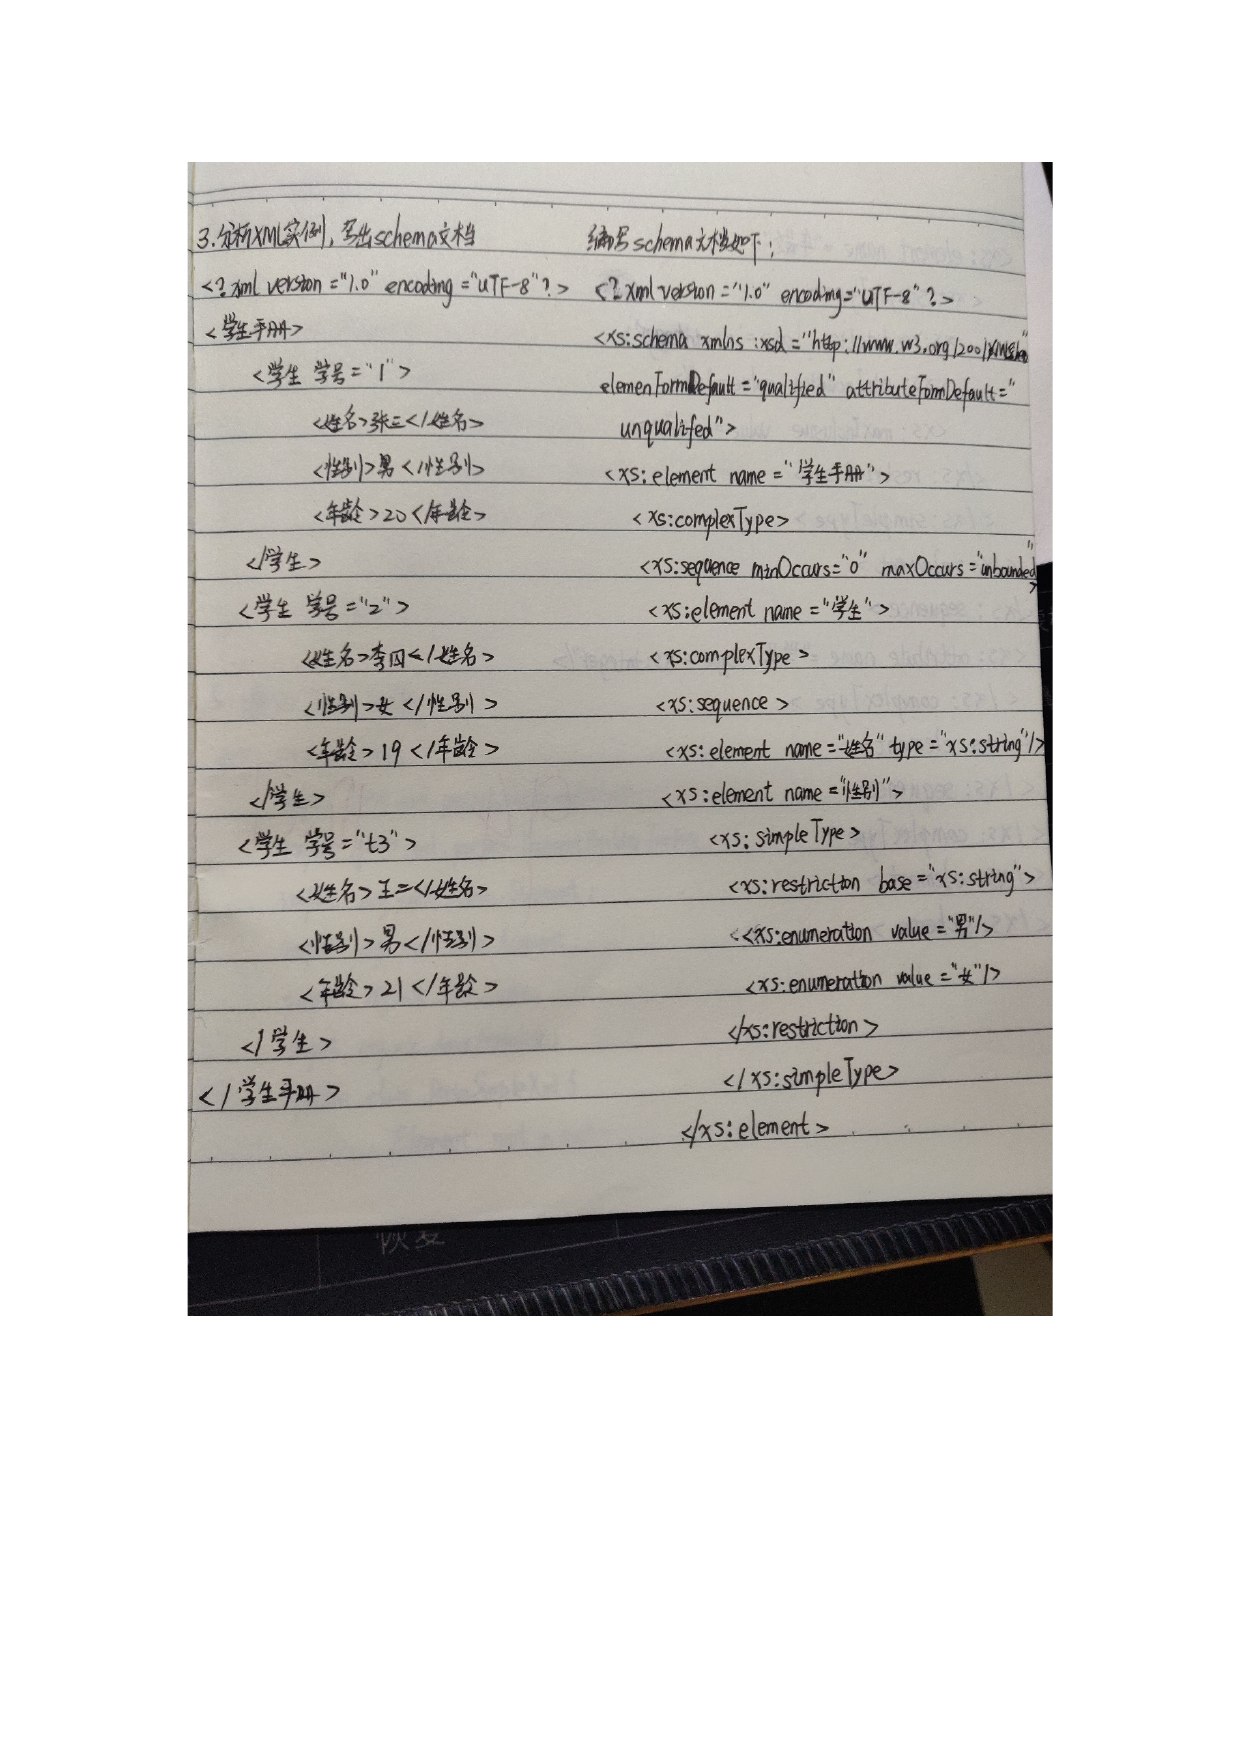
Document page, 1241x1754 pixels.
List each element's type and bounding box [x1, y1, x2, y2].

picture [187, 162, 1053, 1316]
